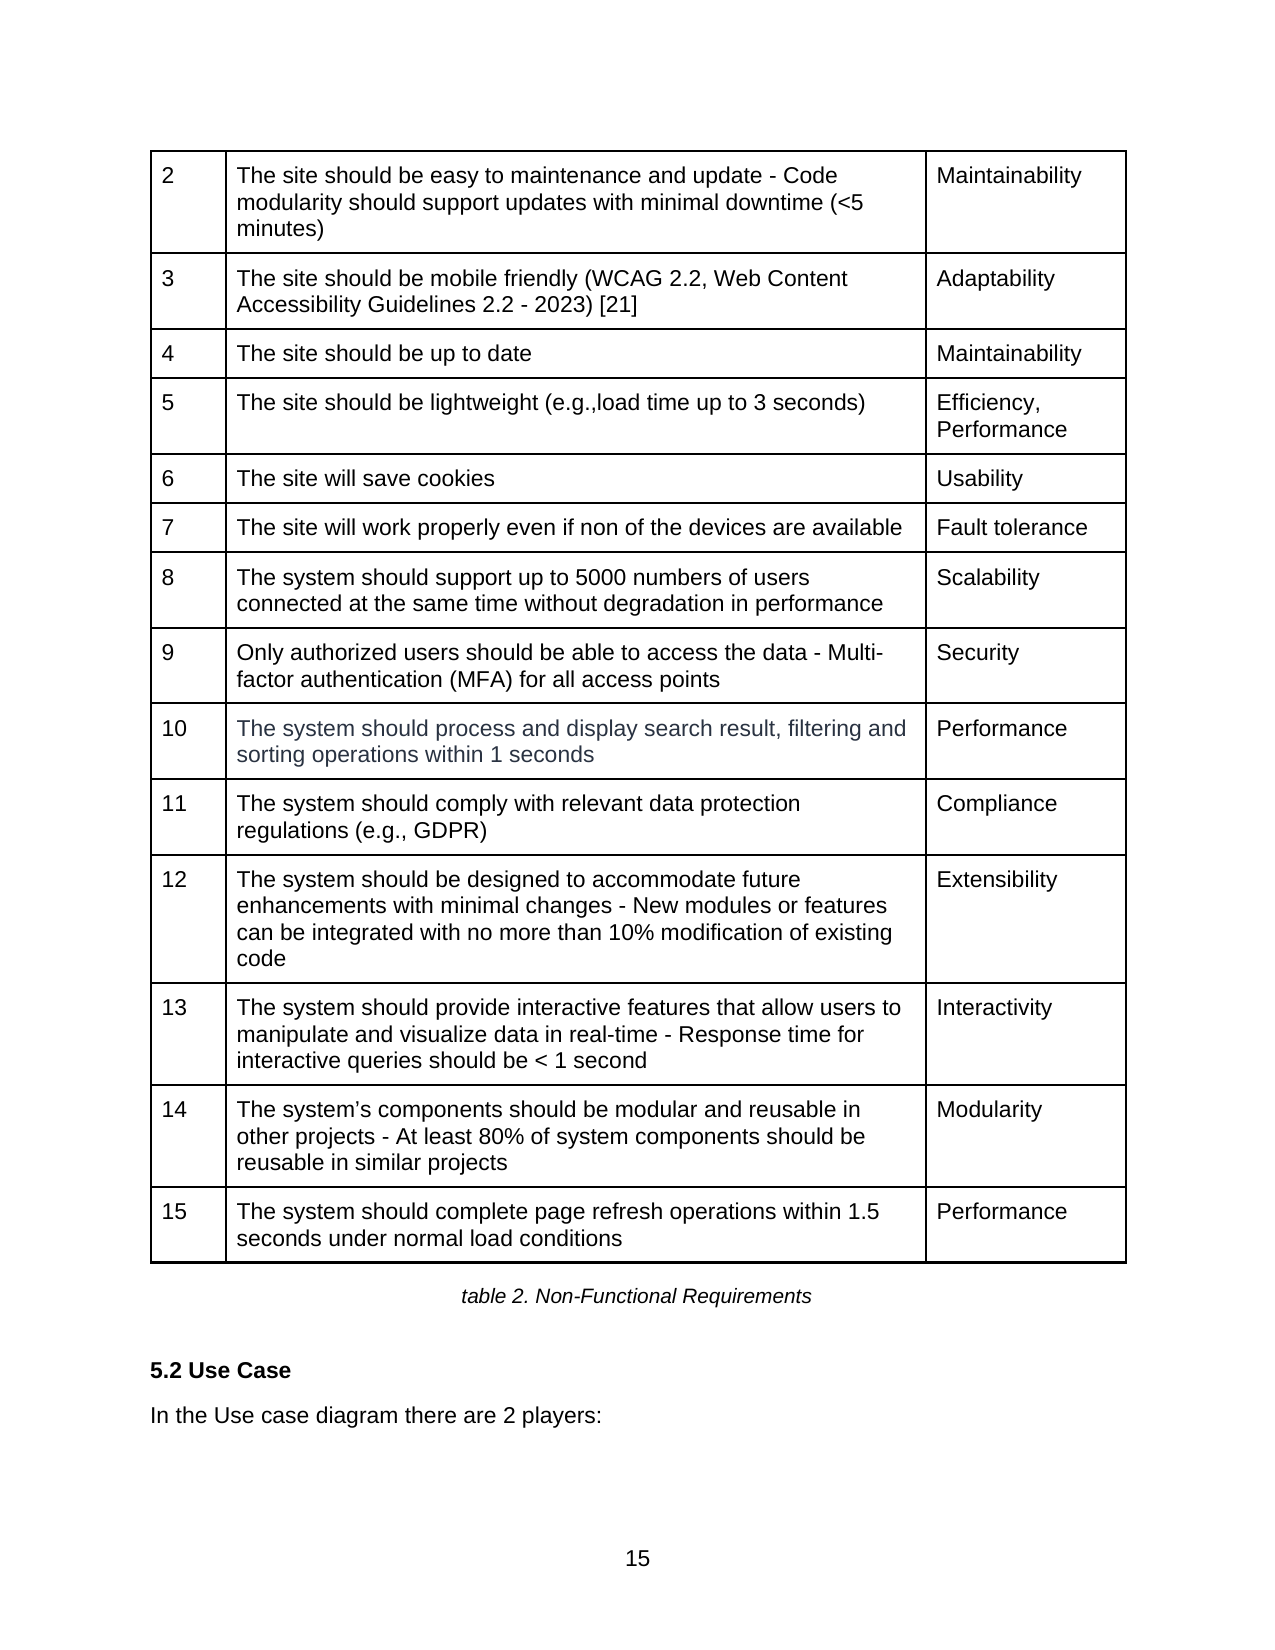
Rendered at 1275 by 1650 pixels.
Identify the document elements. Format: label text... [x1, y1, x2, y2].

table_cell 2 [152, 152, 225, 252]
table_cell The system should complete page refresh operations within 1.5 seconds under normal load conditions [227, 1188, 925, 1261]
table_cell The site will save cookies [227, 455, 925, 502]
table_cell 8 [152, 553, 225, 627]
table_cell Scalability [927, 553, 1125, 627]
table_cell Modularity [927, 1086, 1125, 1186]
table_cell Adaptability [927, 254, 1125, 328]
table_cell 7 [152, 504, 225, 551]
text In the Use case diagram there are 2 players: [150, 1402, 1125, 1428]
table_cell Only authorized users should be able to access the data - Multi-factor authentication (MFA) for all access points [227, 629, 925, 702]
table_cell Fault tolerance [927, 504, 1125, 551]
table_cell Maintainability [927, 152, 1125, 252]
table_cell 6 [152, 455, 225, 502]
subtitle 5.2 Use Case [150, 1357, 1125, 1383]
table_cell 15 [152, 1188, 225, 1261]
table_cell 3 [152, 254, 225, 328]
table_cell The site should be up to date [227, 330, 925, 377]
table_cell Usability [927, 455, 1125, 502]
table_cell 9 [152, 629, 225, 702]
table_cell The site will work properly even if non of the devices are available [227, 504, 925, 551]
table_cell Performance [927, 1188, 1125, 1261]
table_cell Extensibility [927, 856, 1125, 982]
table_cell 11 [152, 780, 225, 853]
text table 2. Non-Functional Requirements [150, 1284, 1125, 1308]
table_cell Compliance [927, 780, 1125, 853]
table_cell Security [927, 629, 1125, 702]
table_cell 4 [152, 330, 225, 377]
table_cell 10 [152, 704, 225, 778]
table_cell The system should provide interactive features that allow users to manipulate and visualize data in real-time - Response time for interactive queries should be < 1 second [227, 984, 925, 1084]
table_cell The system’s components should be modular and reusable in other projects - At least 80% of system components should be reusable in similar projects [227, 1086, 925, 1186]
table_cell Efficiency, Performance [927, 379, 1125, 452]
table_cell 12 [152, 856, 225, 982]
table_cell The system should support up to 5000 numbers of users connected at the same time without degradation in performance [227, 553, 925, 627]
table_cell The site should be mobile friendly (WCAG 2.2, Web Content Accessibility Guidelines 2.2 - 2023) [21] [227, 254, 925, 328]
table_cell Interactivity [927, 984, 1125, 1084]
table_cell 14 [152, 1086, 225, 1186]
table_cell Performance [927, 704, 1125, 778]
table_cell 5 [152, 379, 225, 452]
table_cell 13 [152, 984, 225, 1084]
table_cell The system should be designed to accommodate future enhancements with minimal changes - New modules or features can be integrated with no more than 10% modification of existing code [227, 856, 925, 982]
table_cell The site should be lightweight (e.g.,load time up to 3 seconds) [227, 379, 925, 452]
table_cell The system should comply with relevant data protection regulations (e.g., GDPR) [227, 780, 925, 853]
table_cell The system should process and display search result, filtering and sorting operations within 1 seconds [227, 704, 925, 778]
table_cell Maintainability [927, 330, 1125, 377]
table_cell The site should be easy to maintenance and update - Code modularity should support updates with minimal downtime (<5 minutes) [227, 152, 925, 252]
